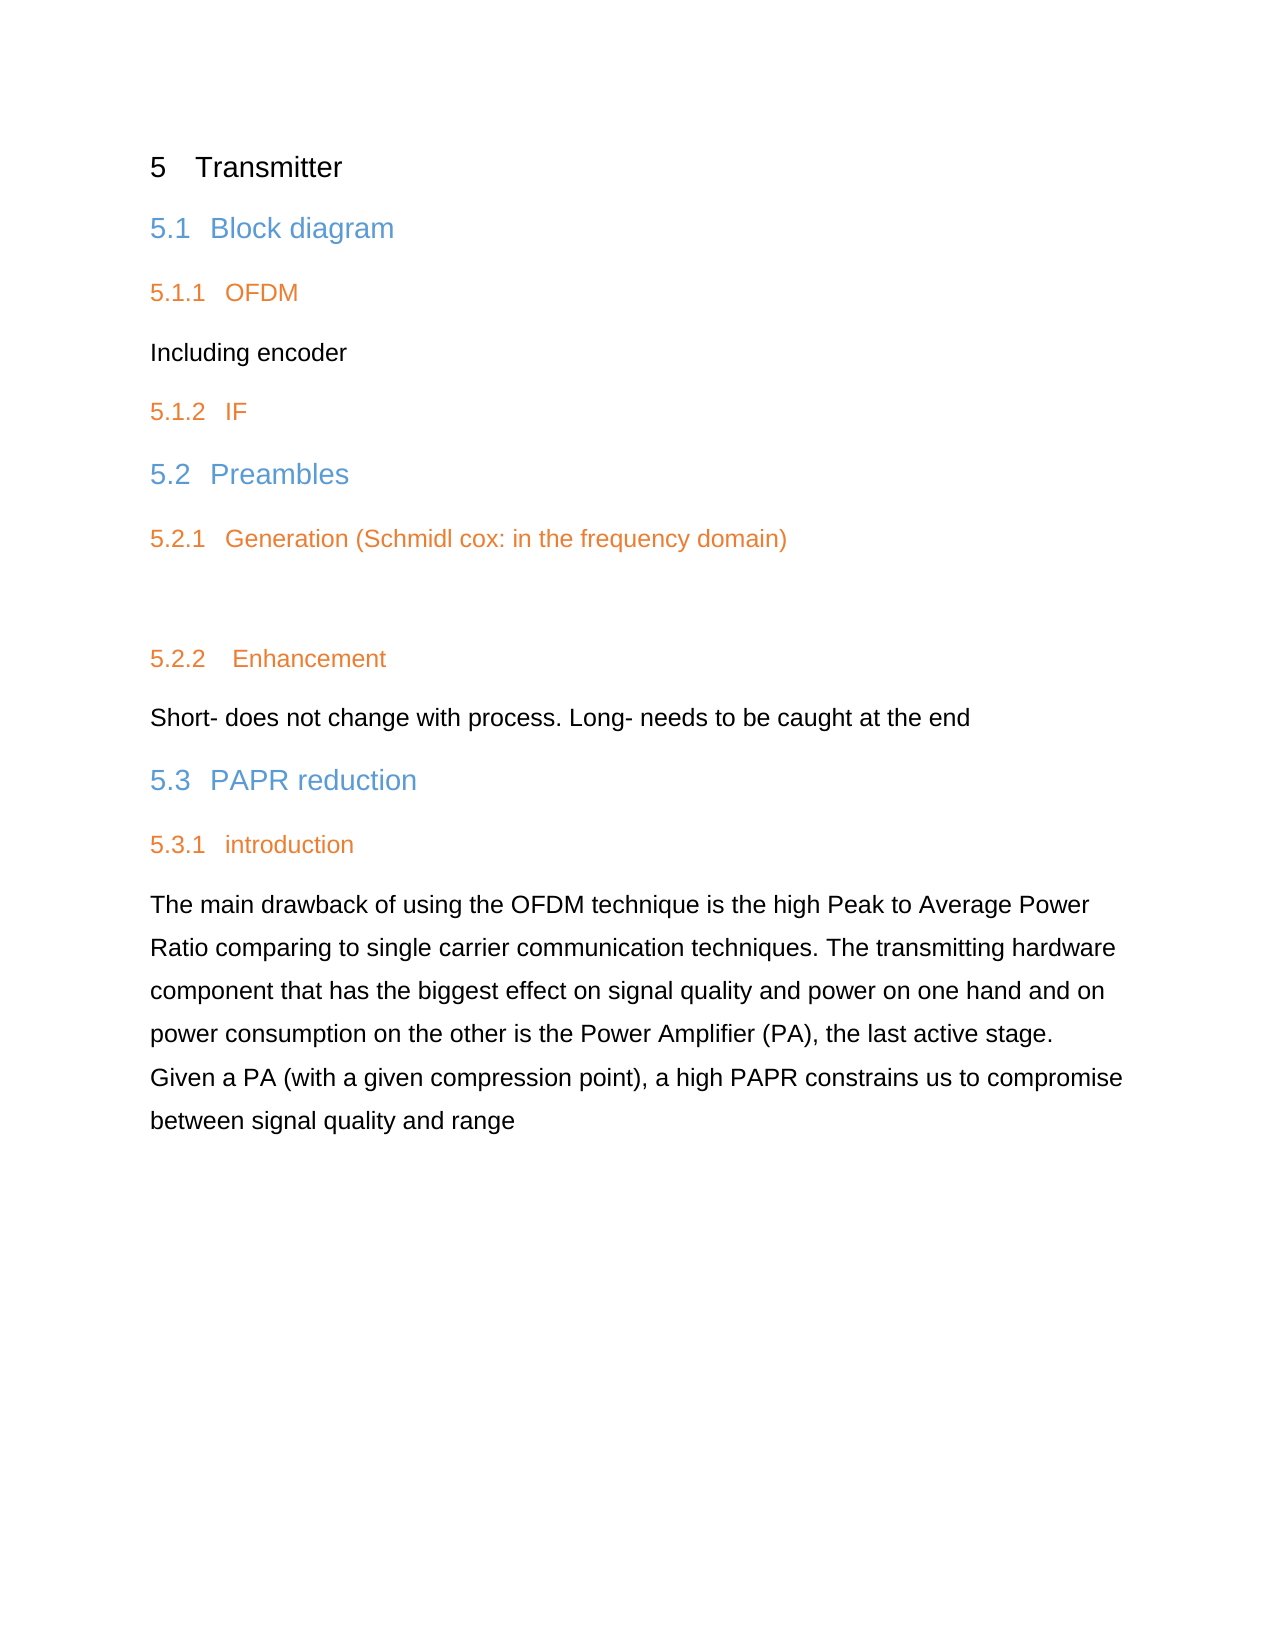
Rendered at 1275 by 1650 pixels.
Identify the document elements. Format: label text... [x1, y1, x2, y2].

subtitle Generation (Schmidl cox: in the frequency domain) [150, 524, 1125, 553]
subtitle PAPR reduction [150, 763, 1125, 797]
text Short- does not change with process. Long- needs to be caught at the end [150, 703, 1125, 732]
subtitle OFDM [150, 278, 1125, 306]
subtitle Block diagram [150, 211, 1125, 244]
text Including encoder [150, 337, 1125, 366]
subtitle Enhancement [150, 644, 1125, 672]
text The main drawback of using the OFDM technique is the high Peak to Average Power Ratio comparing to single carrier communication techniques. The transmitting hardware component that has the biggest effect on signal quality and power on one hand and on power consumption on the other is the Power Amplifier (PA), the last active stage. Given a PA (with a given compression point), a high PAPR constrains us to compromise between signal quality and range [150, 890, 1125, 1134]
subtitle Preambles [150, 457, 1125, 491]
subtitle introduction [150, 830, 1125, 859]
subtitle Transmitter [150, 150, 1125, 183]
subtitle IF [150, 397, 1125, 426]
